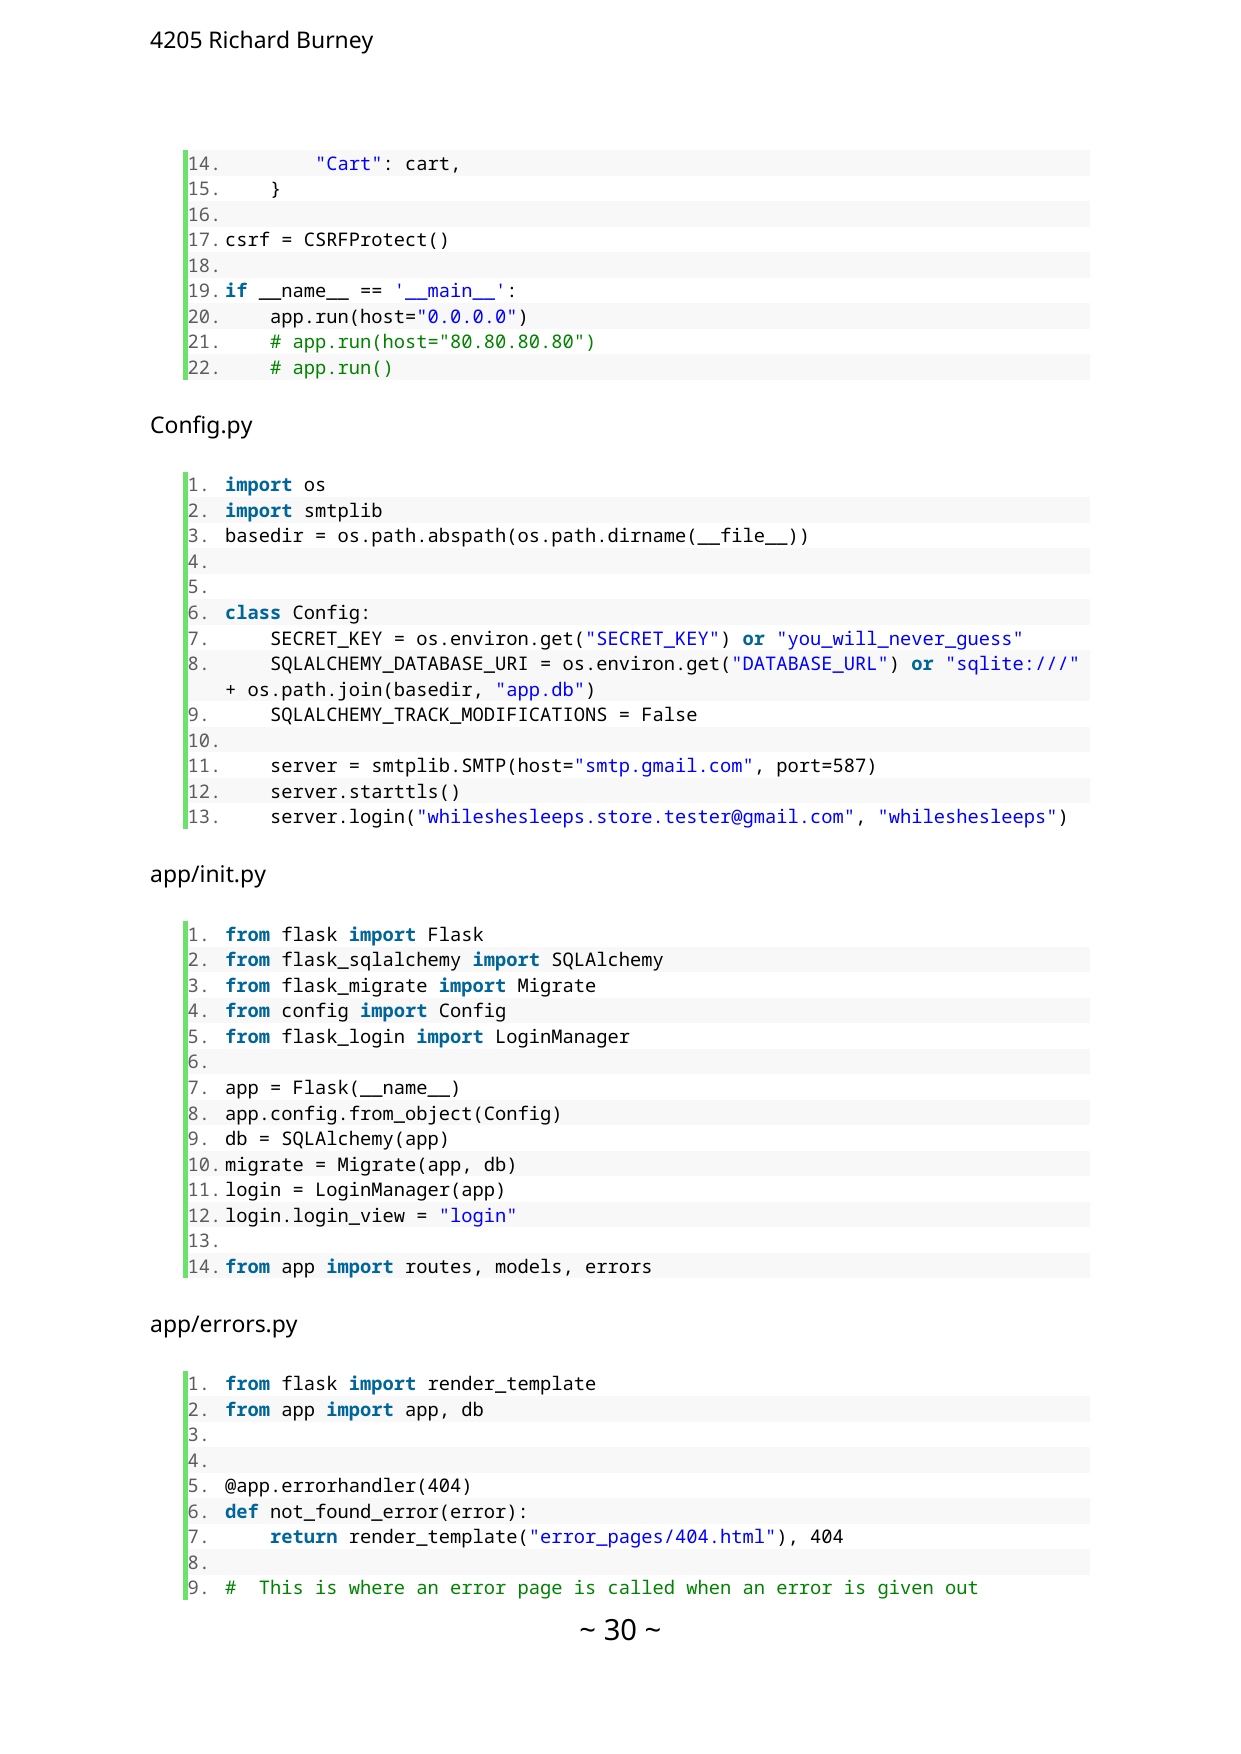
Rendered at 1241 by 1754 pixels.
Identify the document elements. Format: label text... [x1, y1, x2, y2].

list # app.run() [188, 354, 1090, 380]
list from flask_migrate import Migrate [188, 972, 1090, 998]
list SQLALCHEMY_TRACK_MODIFICATIONS = False [188, 701, 1090, 727]
list if __name__ == '__main__': [188, 278, 1090, 303]
list "Cart": cart, [188, 150, 1090, 176]
list server.login("whileshesleeps.store.tester@gmail.com", "whileshesleeps") [188, 803, 1090, 829]
text app/errors.py [150, 1308, 1090, 1339]
list from app import routes, models, errors [188, 1253, 1090, 1278]
list import os [188, 472, 1090, 497]
list # app.run(host="80.80.80.80") [188, 329, 1090, 354]
text Config.py [150, 409, 1090, 440]
list @app.errorhandler(404) [188, 1473, 1090, 1498]
list SQLALCHEMY_DATABASE_URI = os.environ.get("DATABASE_URL") or "sqlite:///" + os.path.join(basedir, "app.db") [188, 650, 1090, 701]
list return render_template("error_pages/404.html"), 404 [188, 1524, 1090, 1549]
list migrate = Migrate(app, db) [188, 1151, 1090, 1176]
list from flask import render_template [188, 1371, 1090, 1396]
list from app import app, db [188, 1396, 1090, 1422]
list from flask_sqlalchemy import SQLAlchemy [188, 947, 1090, 972]
list import smtplib [188, 497, 1090, 523]
list class Config: [188, 599, 1090, 625]
list app.run(host="0.0.0.0") [188, 303, 1090, 329]
list # This is where an error page is called when an error is given out [188, 1575, 1090, 1600]
list login.login_view = "login" [188, 1202, 1090, 1227]
list from flask import Flask [188, 921, 1090, 947]
list server.starttls() [188, 778, 1090, 803]
list basedir = os.path.abspath(os.path.dirname(__file__)) [188, 523, 1090, 548]
list app = Flask(__name__) [188, 1074, 1090, 1100]
list server = smtplib.SMTP(host="smtp.gmail.com", port=587) [188, 752, 1090, 778]
text app/init.py [150, 858, 1090, 889]
list from flask_login import LoginManager [188, 1023, 1090, 1049]
list db = SQLAlchemy(app) [188, 1125, 1090, 1151]
list def not_found_error(error): [188, 1498, 1090, 1524]
list SECRET_KEY = os.environ.get("SECRET_KEY") or "you_will_never_guess" [188, 625, 1090, 650]
list } [188, 176, 1090, 201]
list csrf = CSRFProtect() [188, 227, 1090, 252]
list from config import Config [188, 998, 1090, 1023]
list app.config.from_object(Config) [188, 1100, 1090, 1125]
list login = LoginManager(app) [188, 1176, 1090, 1202]
